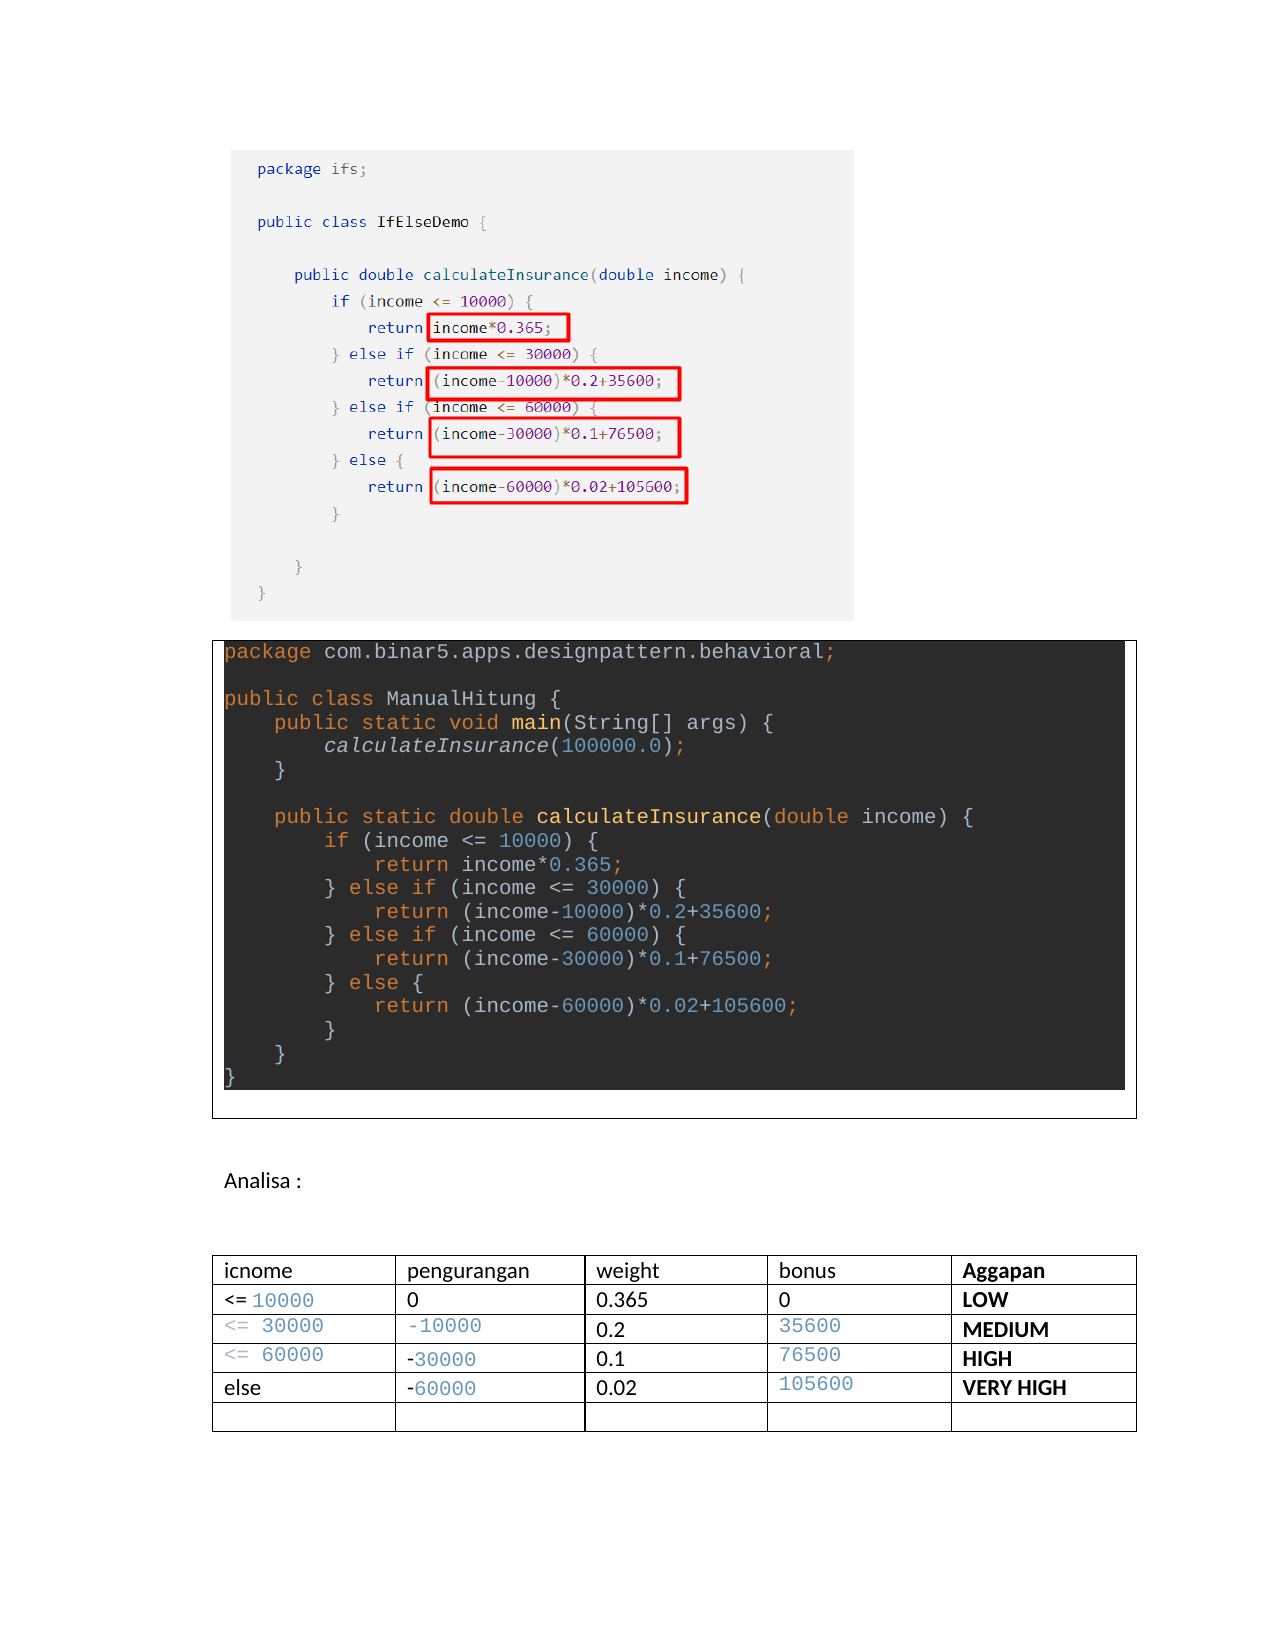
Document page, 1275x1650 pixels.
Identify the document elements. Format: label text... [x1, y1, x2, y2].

table_cell 0 [396, 1285, 584, 1314]
text Analisa : [224, 1166, 1125, 1194]
table_cell MEDIUM [952, 1315, 1136, 1343]
table_cell VERY HIGH [952, 1373, 1136, 1402]
table_cell 0.2 [586, 1315, 767, 1343]
table_cell [952, 1403, 1136, 1431]
table_cell [768, 1403, 951, 1431]
table_header Aggapan [952, 1256, 1136, 1284]
table_header weight [586, 1256, 767, 1284]
table_header pengurangan [396, 1256, 584, 1284]
table_cell [396, 1403, 584, 1431]
table_cell -30000 [396, 1344, 584, 1372]
table_cell 35600 [768, 1315, 951, 1343]
table_header package com.binar5.apps.designpattern.behavioral; public class ManualHitung { public static void main(String[] args) { calculateInsurance(100000.0); } public static double calculateInsurance(double income) { if (income <= 10000) { return income*0.365; } else if (income <= 30000) { return (income-10000)*0.2+35600; } else if (income <= 60000) { return (income-30000)*0.1+76500; } else { return (income-60000)*0.02+105600; } } } [213, 641, 1136, 1118]
table_header icnome [213, 1256, 395, 1284]
table_cell [213, 1403, 395, 1431]
table_header bonus [768, 1256, 951, 1284]
table_cell <= 30000 [213, 1315, 395, 1343]
table_cell 0.02 [586, 1373, 767, 1402]
table_cell 0 [768, 1285, 951, 1314]
table_cell 0.365 [586, 1285, 767, 1314]
picture [223, 150, 854, 621]
table_cell LOW [952, 1285, 1136, 1314]
table_cell -60000 [396, 1373, 584, 1402]
table_cell 105600 [768, 1373, 951, 1402]
table_cell 0.1 [586, 1344, 767, 1372]
table_cell -10000 [396, 1315, 584, 1343]
table_cell HIGH [952, 1344, 1136, 1372]
table_cell <= 60000 [213, 1344, 395, 1372]
table_cell [586, 1403, 767, 1431]
table_cell <= 10000 [213, 1285, 395, 1314]
table_cell else [213, 1373, 395, 1402]
table_cell 76500 [768, 1344, 951, 1372]
